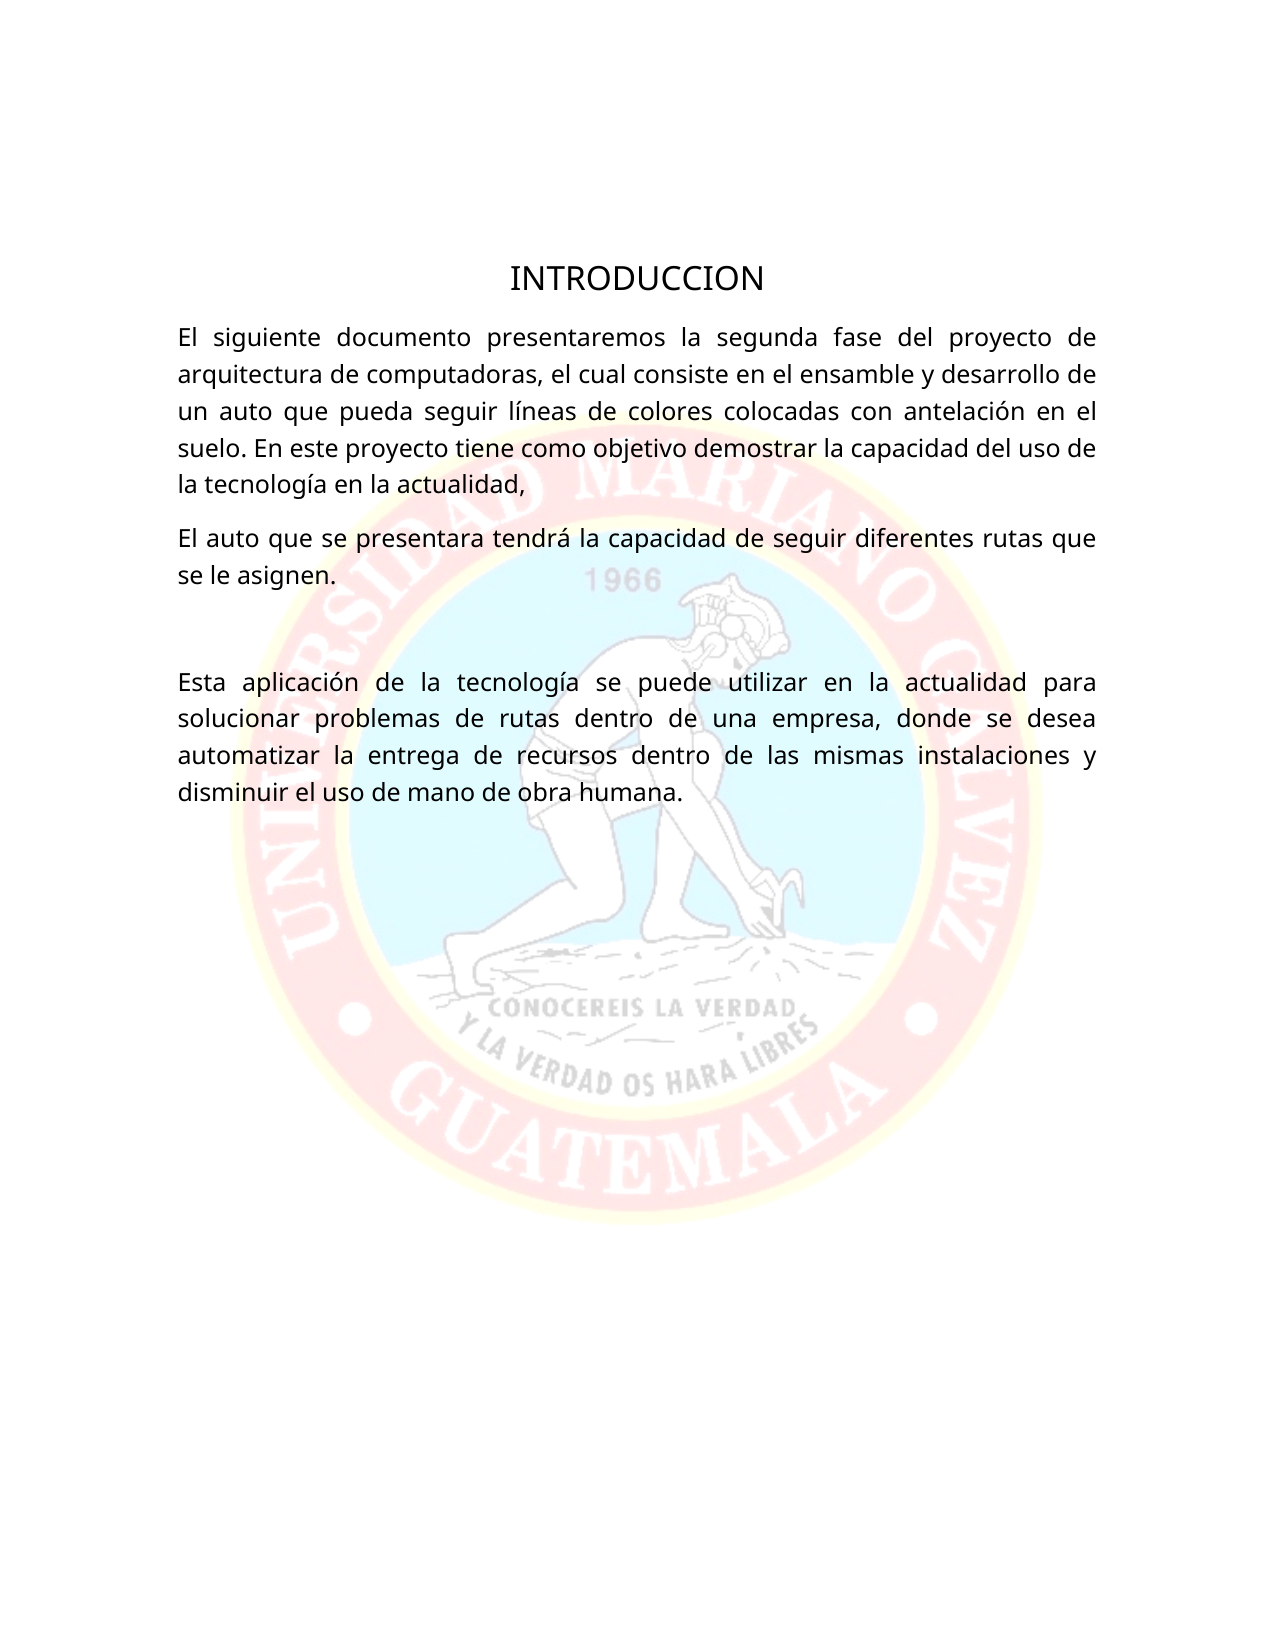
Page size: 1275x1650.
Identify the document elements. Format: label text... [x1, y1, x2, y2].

text INTRODUCCION [177, 254, 1098, 300]
text Esta aplicación de la tecnología se puede utilizar en la actualidad para solucionar problemas de rutas dentro de una empresa, donde se desea automatizar la entrega de recursos dentro de las mismas instalaciones y disminuir el uso de mano de obra humana. [177, 664, 1098, 809]
text El auto que se presentara tendrá la capacidad de seguir diferentes rutas que se le asignen. [177, 521, 1098, 591]
text El siguiente documento presentaremos la segunda fase del proyecto de arquitectura de computadoras, el cual consiste en el ensamble y desarrollo de un auto que pueda seguir líneas de colores colocadas con antelación en el suelo. En este proyecto tiene como objetivo demostrar la capacidad del uso de la tecnología en la actualidad, [177, 320, 1098, 501]
